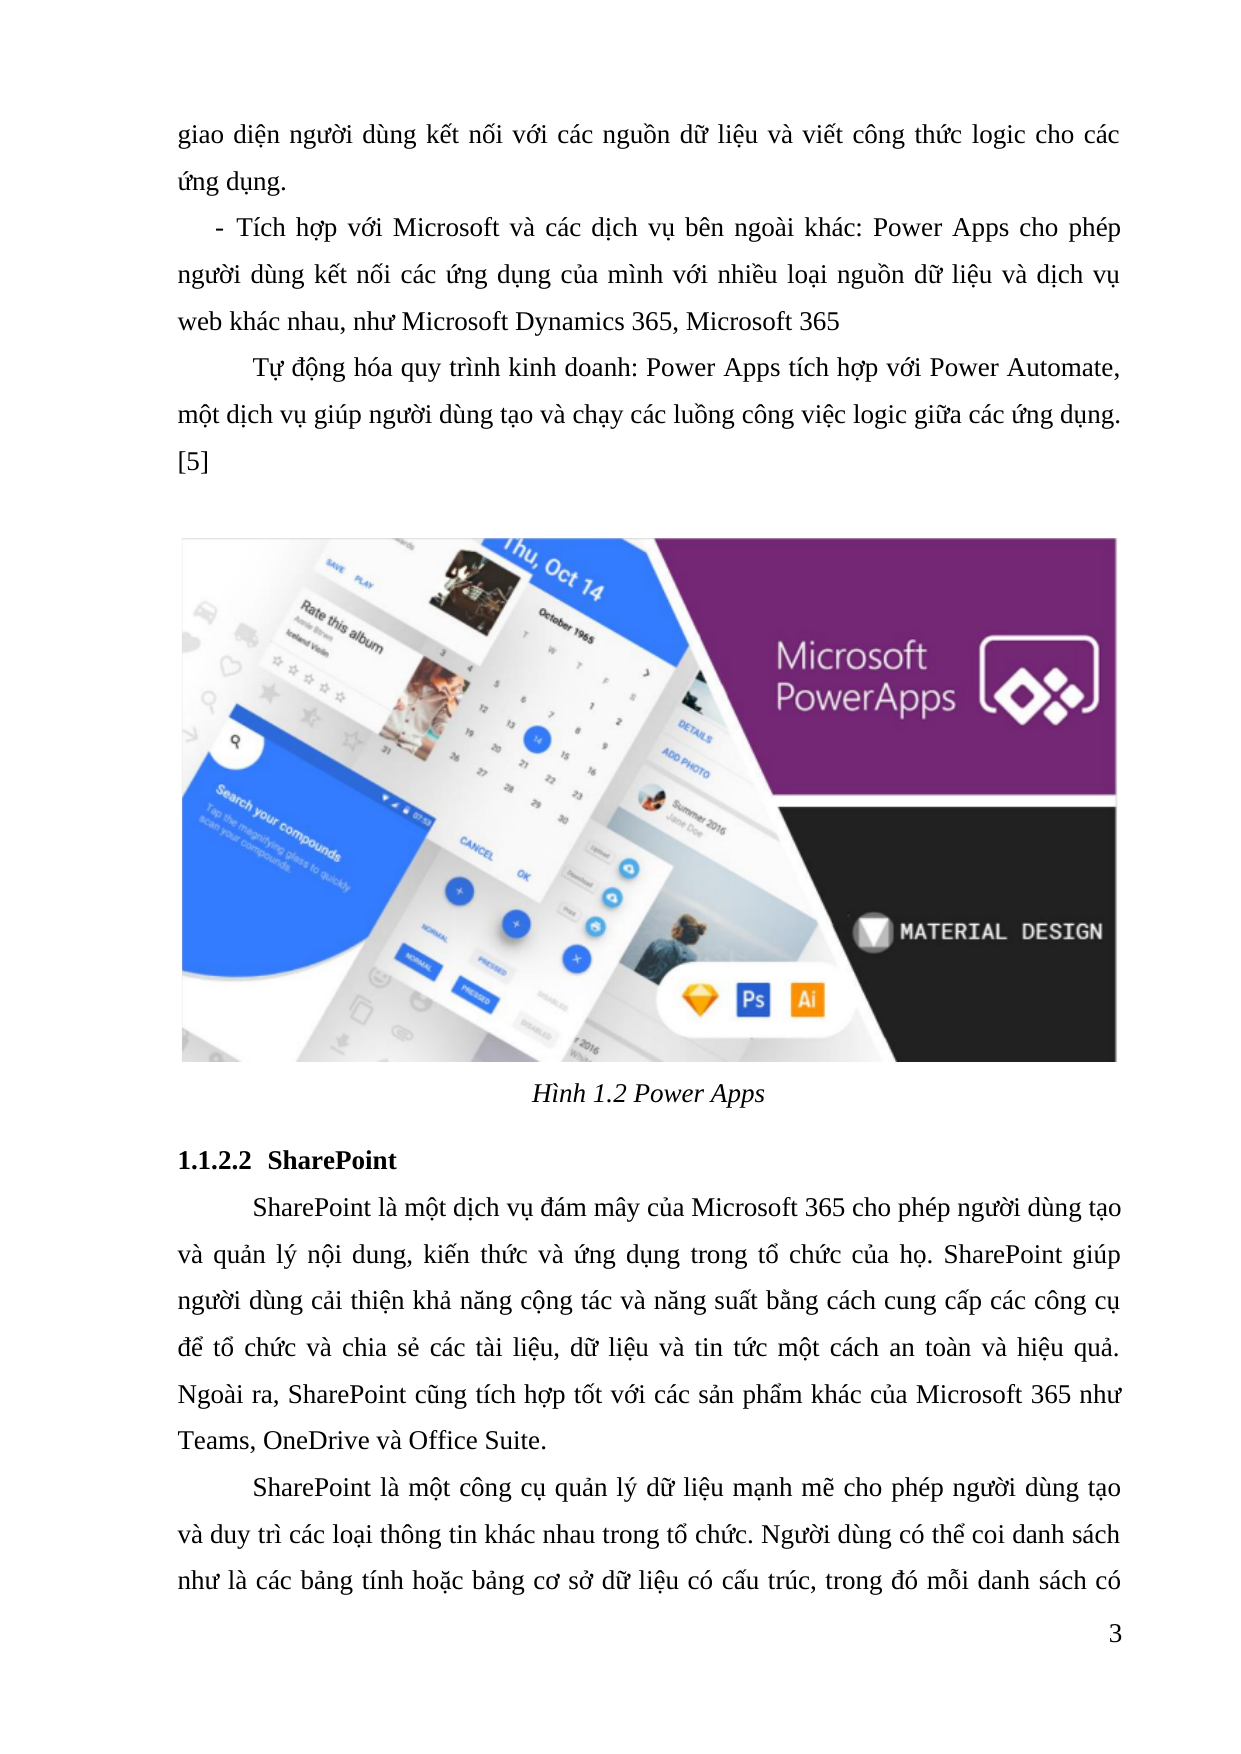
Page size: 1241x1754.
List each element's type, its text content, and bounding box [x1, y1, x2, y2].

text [177, 1471, 1122, 1596]
text Tự động hóa quy trình kinh doanh: Power Apps tích hợp với Power Automate, một dịch vụ giúp người dùng tạo và chạy các luồng công việc logic giữa các ứng dụng.[5] [177, 351, 1122, 476]
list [177, 118, 1122, 196]
picture [181, 538, 1118, 1062]
list Tích hợp với Microsoft và các dịch vụ bên ngoài khác: Power Apps cho phép người dùng kết nối các ứng dụng của mình với nhiều loại nguồn dữ liệu và dịch vụ web khác nhau, như Microsoft Dynamics 365, Microsoft 365 [177, 211, 1122, 336]
subtitle SharePoint [177, 1144, 1122, 1176]
text SharePoint là một dịch vụ đám mây của Microsoft 365 cho phép người dùng tạo và quản lý nội dung, kiến thức và ứng dụng trong tổ chức của họ. SharePoint giúp người dùng cải thiện khả năng cộng tác và năng suất bằng cách cung cấp các công cụ để tổ chức và chia sẻ các tài liệu, dữ liệu và tin tức một cách an toàn và hiệu quả. Ngoài ra, SharePoint cũng tích hợp tốt với các sản phẩm khác của Microsoft 365 như Teams, OneDrive và Office Suite. [177, 1191, 1122, 1456]
